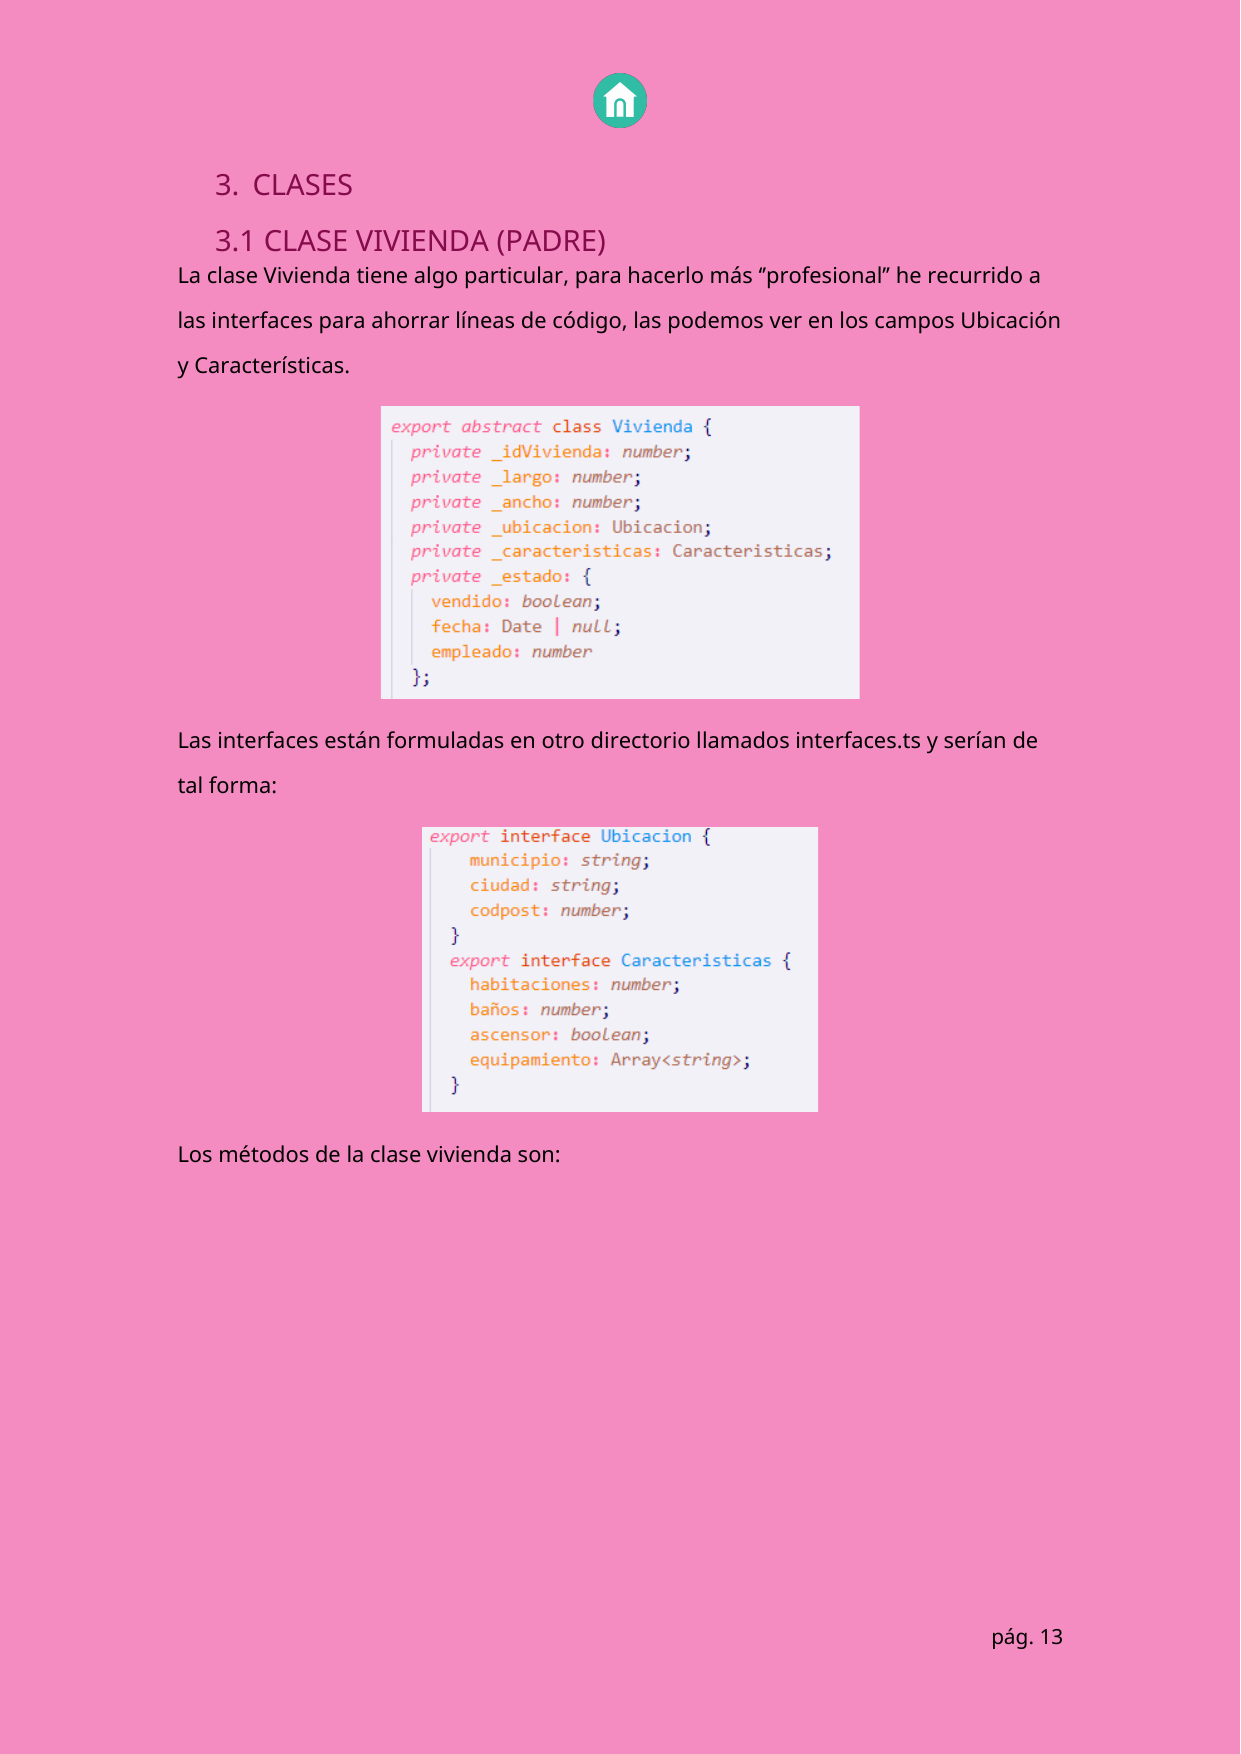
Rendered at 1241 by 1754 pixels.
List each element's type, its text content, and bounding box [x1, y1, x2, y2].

subtitle CLASES [215, 164, 1063, 204]
picture [593, 73, 647, 128]
text Las interfaces están formuladas en otro directorio llamados interfaces.ts y serían de tal forma: [177, 726, 1063, 800]
picture [422, 827, 819, 1112]
text Los métodos de la clase vivienda son: [177, 1138, 1063, 1168]
text La clase Vivienda tiene algo particular, para hacerlo más ‘’profesional’’ he recurrido a las interfaces para ahorrar líneas de código, las podemos ver en los campos Ubicación y Características. [177, 260, 1063, 379]
picture [380, 406, 860, 699]
subtitle CLASE VIVIENDA (PADRE) [215, 221, 1063, 260]
